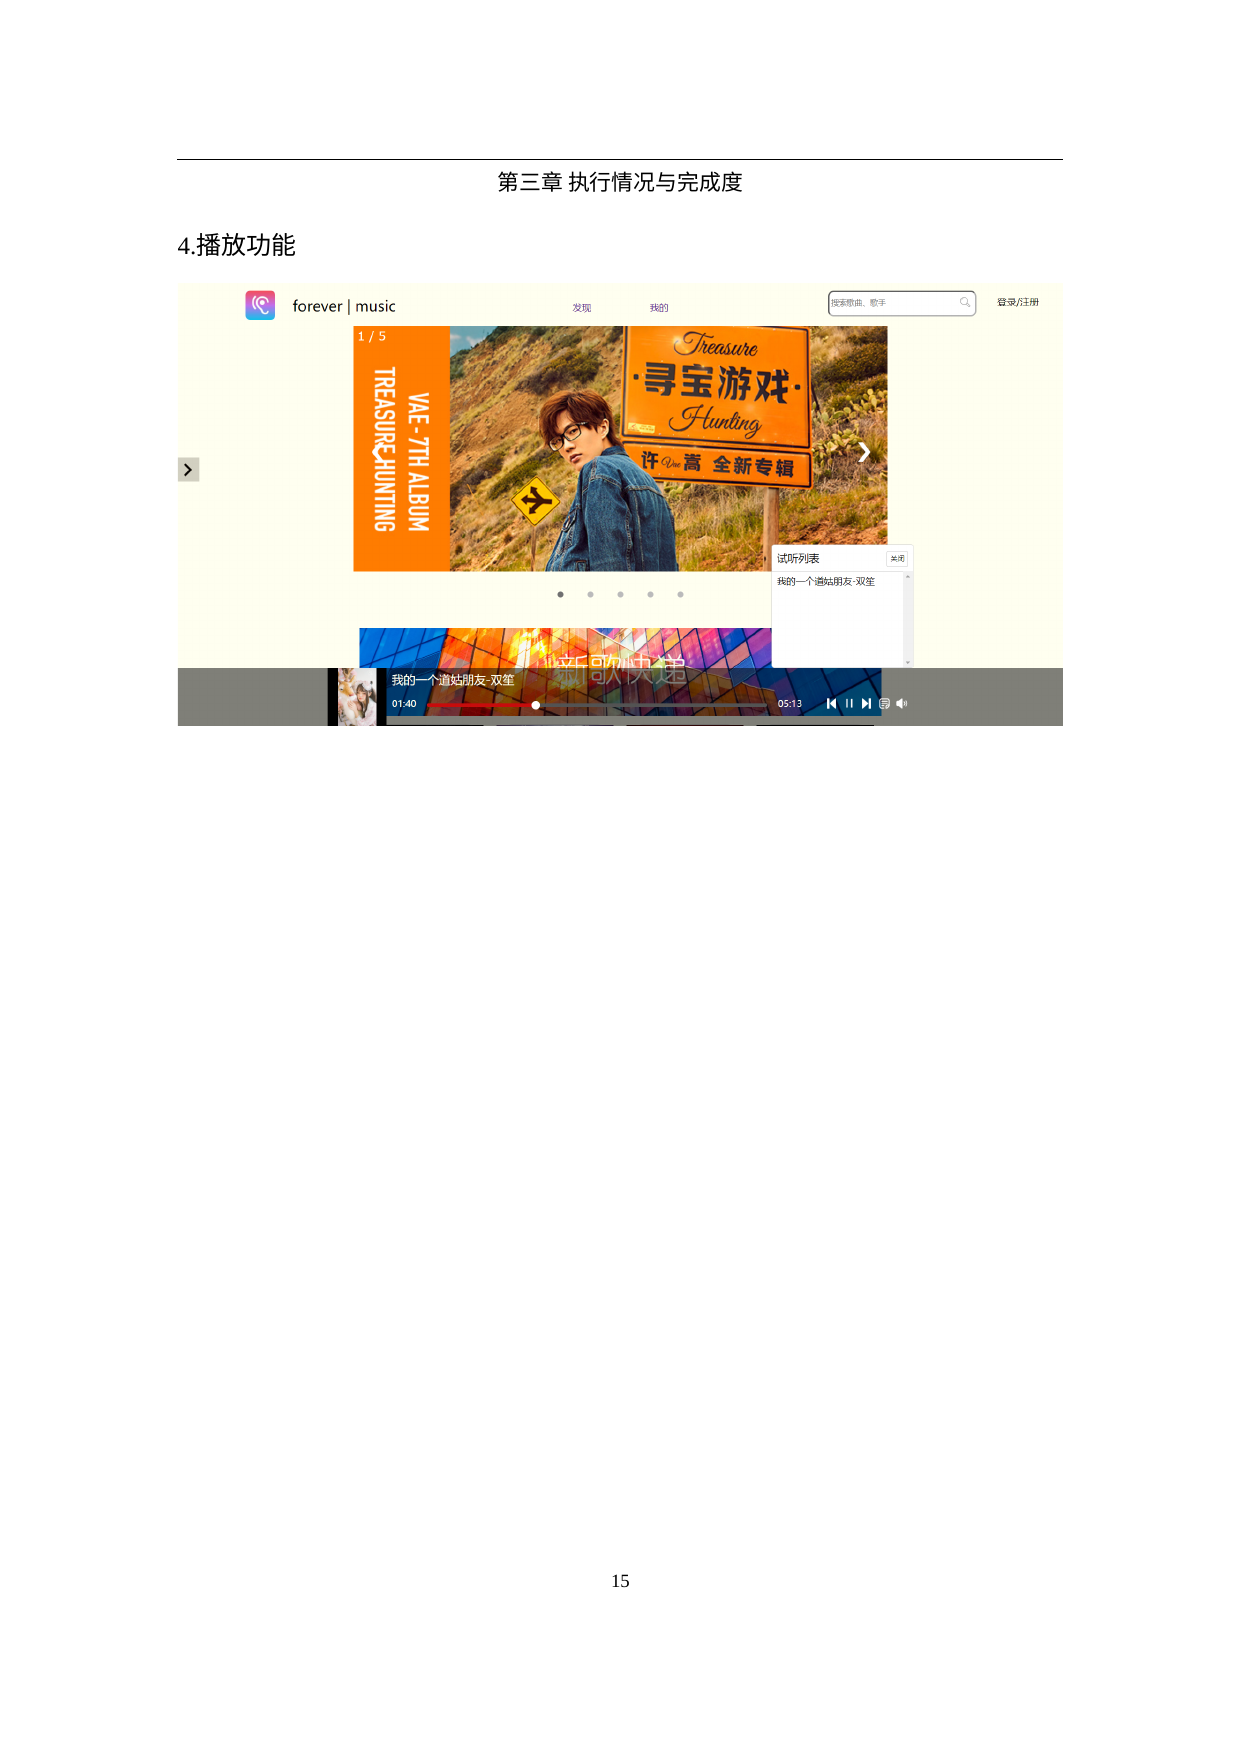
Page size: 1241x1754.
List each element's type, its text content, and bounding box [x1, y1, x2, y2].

picture [177, 283, 1063, 726]
text 4.播放功能 [177, 211, 1063, 276]
